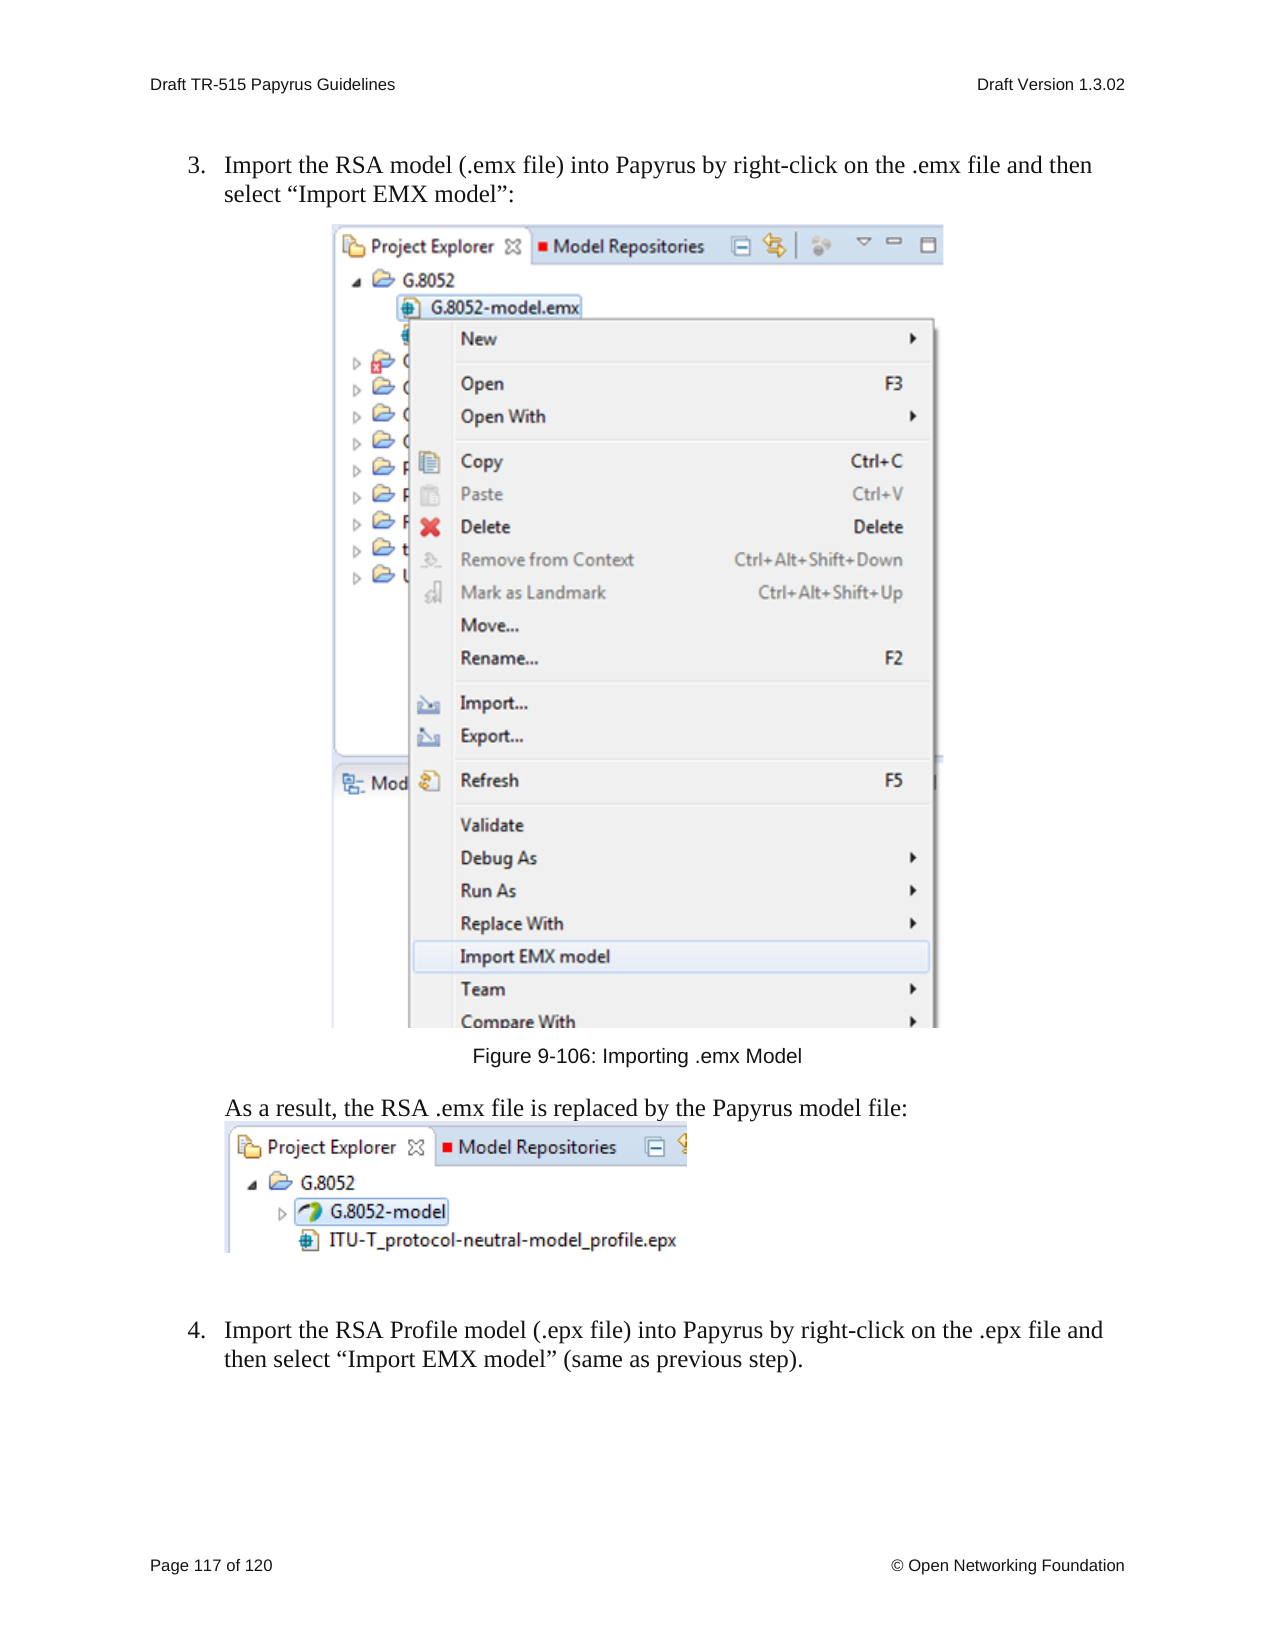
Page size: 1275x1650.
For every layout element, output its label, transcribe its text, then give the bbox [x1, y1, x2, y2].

picture [224, 1121, 687, 1253]
picture [331, 224, 944, 1028]
list Import the RSA model (.emx file) into Papyrus by right-click on the .emx file and then select “Import EMX model”: [187, 150, 1125, 207]
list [187, 1315, 1125, 1373]
